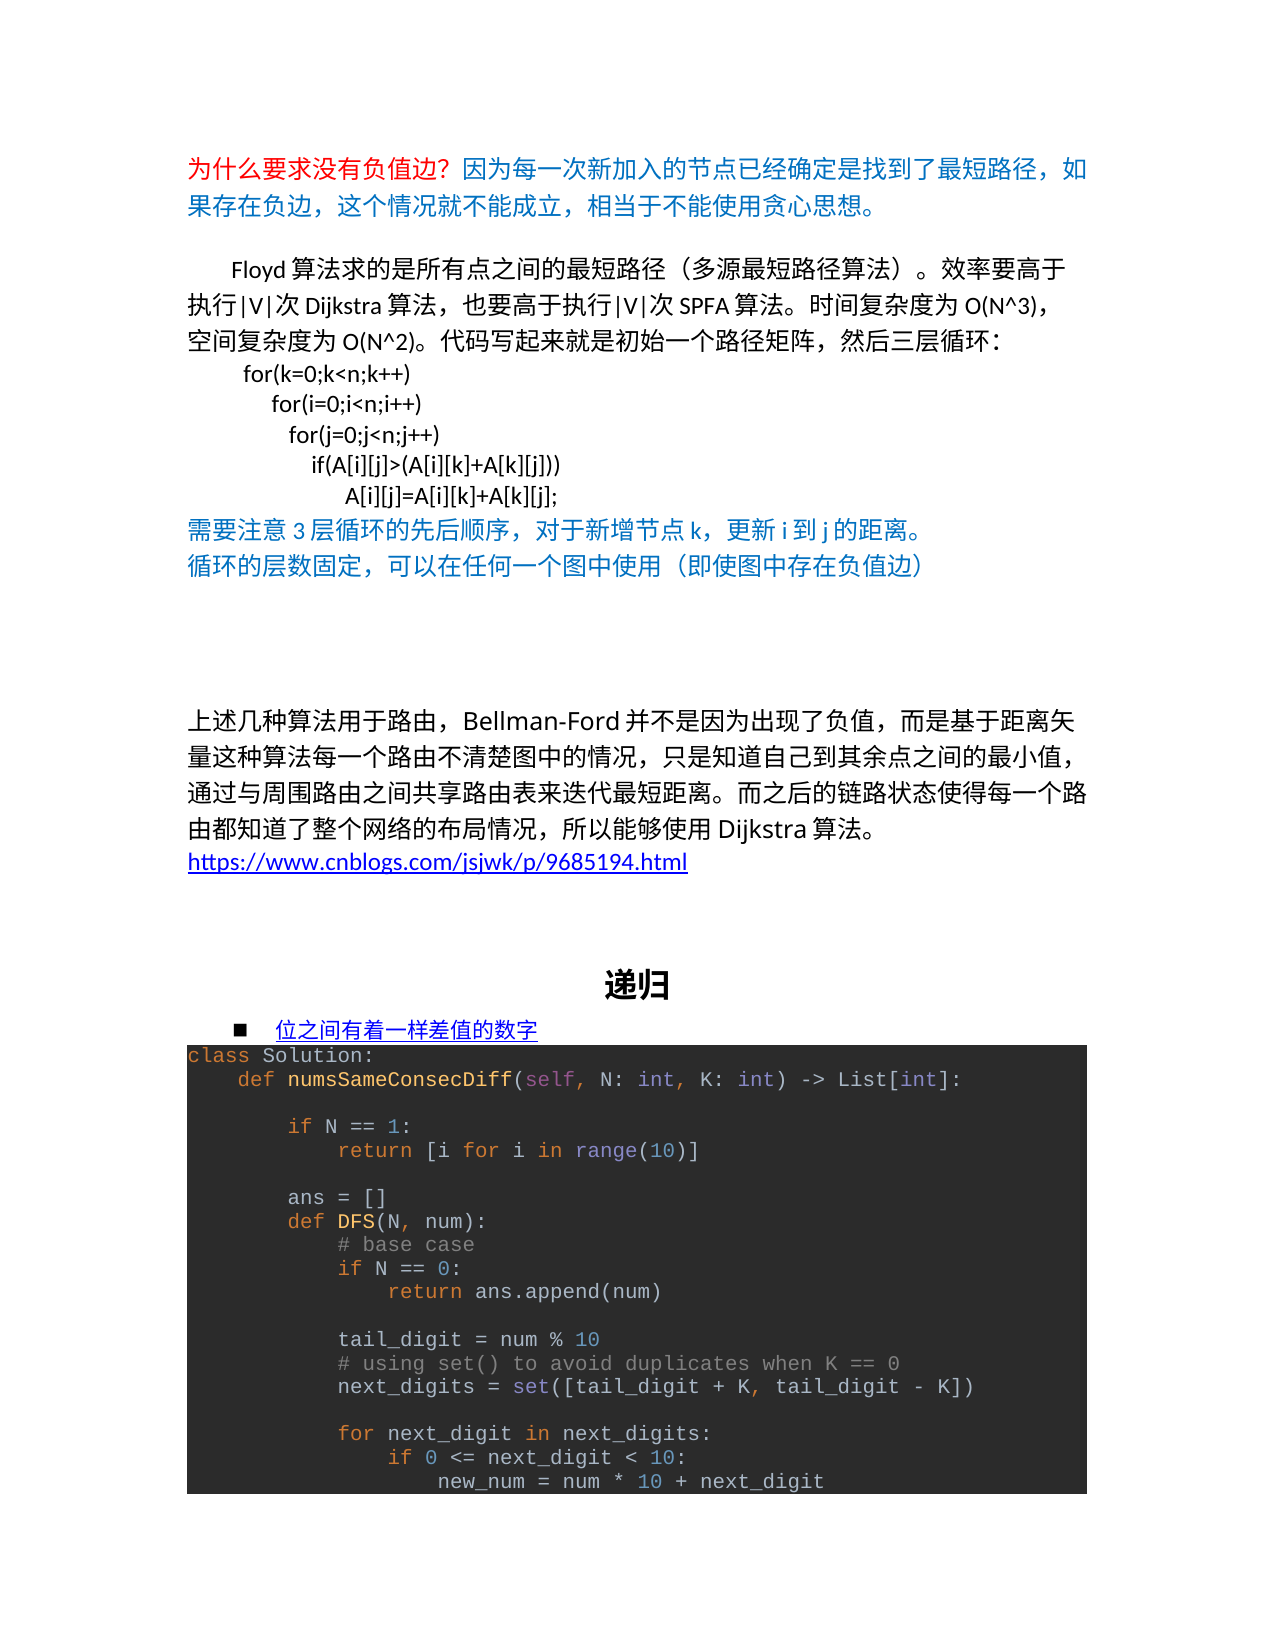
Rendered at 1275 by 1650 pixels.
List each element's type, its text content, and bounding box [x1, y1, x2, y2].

text A[i][j]=A[i][k]+A[k][j]; [187, 480, 1087, 511]
text 循环的层数固定，可以在任何一个图中使用（即使图中存在负值边） [187, 547, 1087, 583]
text for(i=0;i<n;i++) [187, 388, 1087, 419]
text if(A[i][j]>(A[i][k]+A[k][j])) [187, 449, 1087, 480]
list 位之间有着一样差值的数字 [232, 1013, 1087, 1045]
text 需要注意3层循环的先后顺序，对于新增节点k，更新i到j的距离。 [187, 511, 1087, 547]
title 递归 [187, 959, 1087, 1007]
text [187, 1045, 1087, 1494]
text 上述几种算法用于路由，Bellman-Ford并不是因为出现了负值，而是基于距离矢量这种算法每一个路由不清楚图中的情况，只是知道自己到其余点之间的最小值，通过与周围路由之间共享路由表来迭代最短距离。而之后的链路状态使得每一个路由都知道了整个网络的布局情况，所以能够使用Dijkstra算法。 [187, 701, 1087, 846]
text https://www.cnblogs.com/jsjwk/p/9685194.html [187, 846, 1087, 877]
text 为什么要求没有负值边？因为每一次新加入的节点已经确定是找到了最短路径，如果存在负边，这个情况就不能成立，相当于不能使用贪心思想。 [187, 150, 1087, 222]
text Floyd算法求的是所有点之间的最短路径（多源最短路径算法）。效率要高于执行|V|次Dijkstra算法，也要高于执行|V|次SPFA算法。时间复杂度为O(N^3)，空间复杂度为O(N^2)。代码写起来就是初始一个路径矩阵，然后三层循环： [187, 249, 1087, 358]
text for(k=0;k<n;k++) [187, 358, 1087, 388]
text for(j=0;j<n;j++) [187, 419, 1087, 449]
